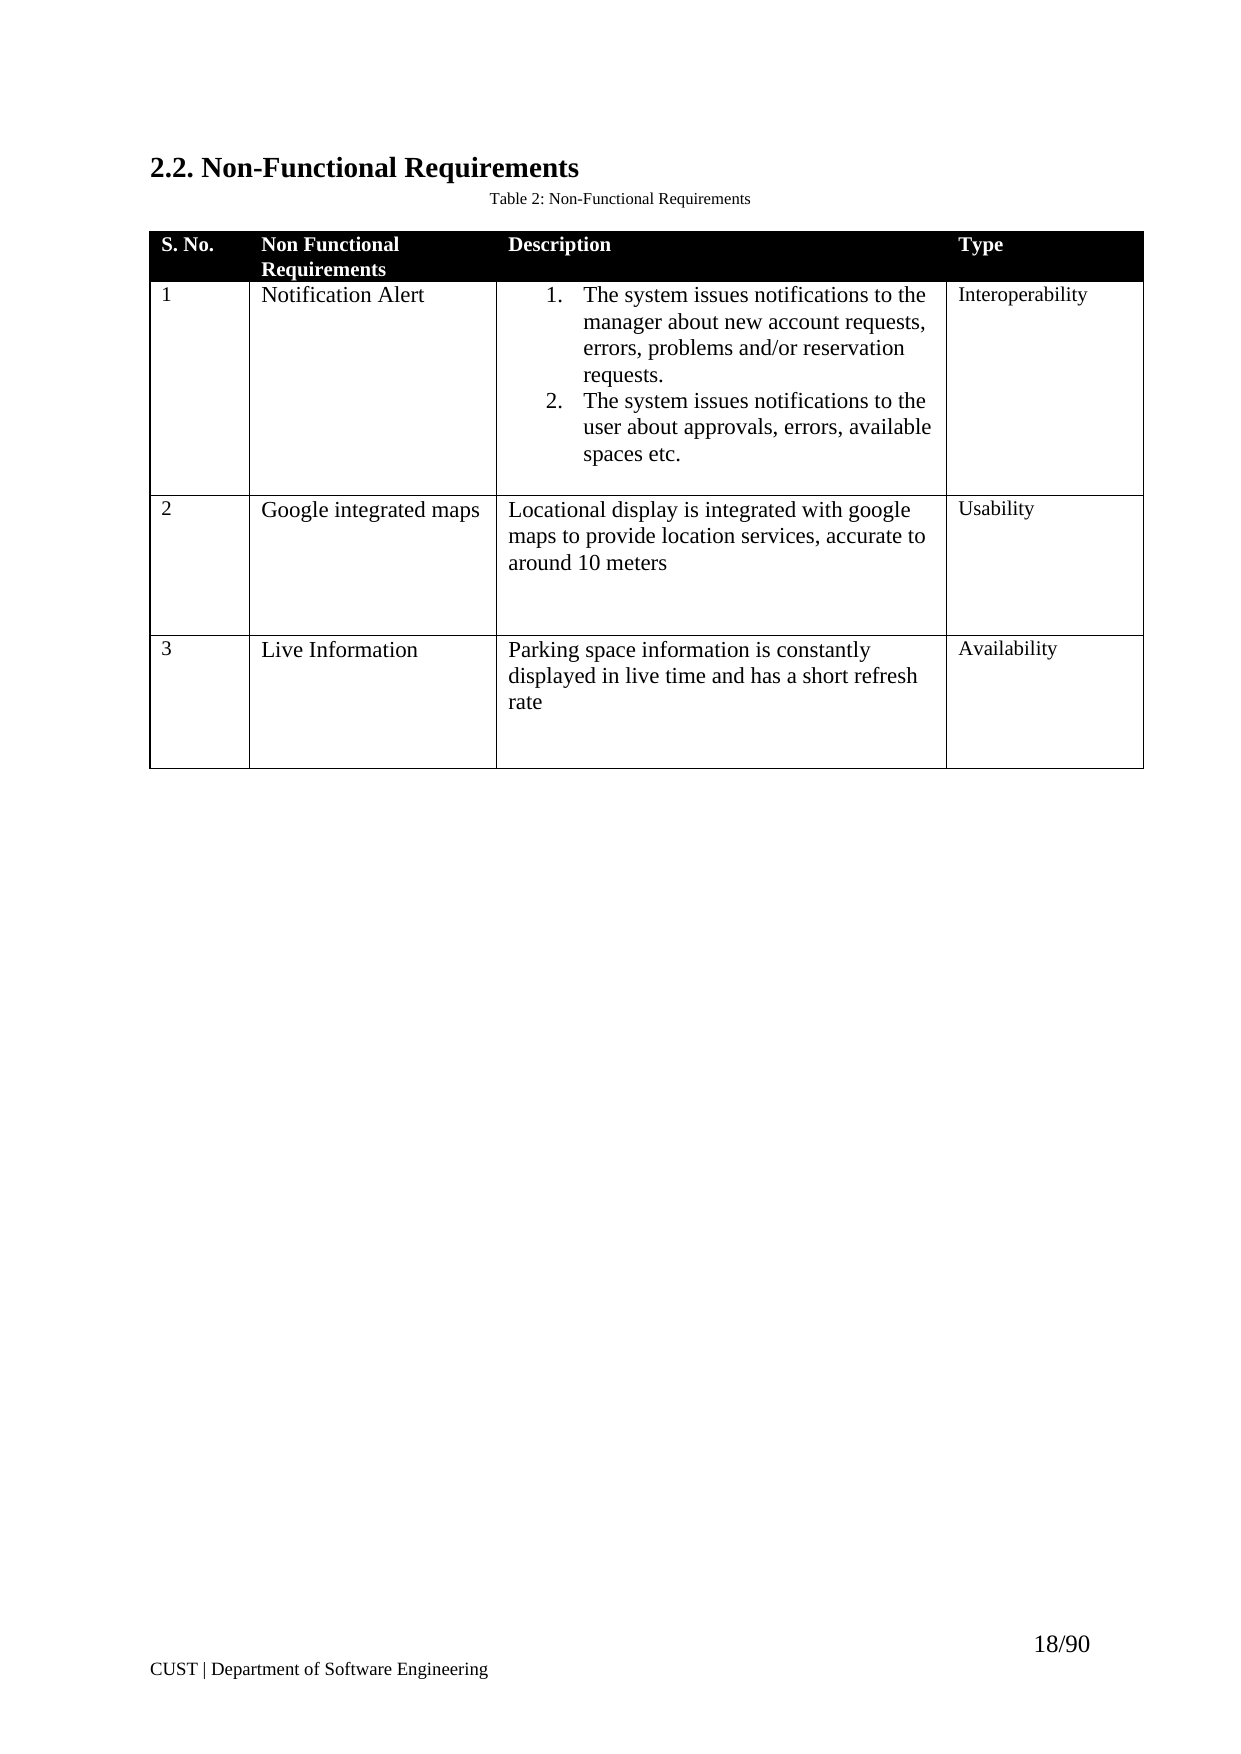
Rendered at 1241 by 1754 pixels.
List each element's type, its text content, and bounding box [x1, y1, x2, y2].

table_header S. No. [151, 233, 249, 281]
text Table 2: Non-Functional Requirements [150, 188, 1090, 208]
table_cell 1 [151, 282, 249, 495]
table_cell Google integrated maps [250, 496, 496, 635]
table_cell Parking space information is constantly displayed in live time and has a short refresh rate [497, 636, 946, 768]
table_header Type [947, 233, 1143, 281]
table_cell Availability [947, 636, 1143, 768]
table_header Description [497, 233, 946, 281]
table_cell Locational display is integrated with google maps to provide location services, accurate to around 10 meters [497, 496, 946, 635]
subtitle 2.2. Non-Functional Requirements [150, 150, 1090, 183]
table_cell Interoperability [947, 282, 1143, 495]
table_header Non Functional Requirements [250, 233, 496, 281]
table_cell The system issues notifications to the manager about new account requests, errors, problems and/or reservation requests. The system issues notifications to the user about approvals, errors, available spaces etc. [497, 282, 946, 495]
table_cell Live Information [250, 636, 496, 768]
table_cell 2 [151, 496, 249, 635]
table_cell 3 [151, 636, 249, 768]
table_cell Usability [947, 496, 1143, 635]
table_cell Notification Alert [250, 282, 496, 495]
